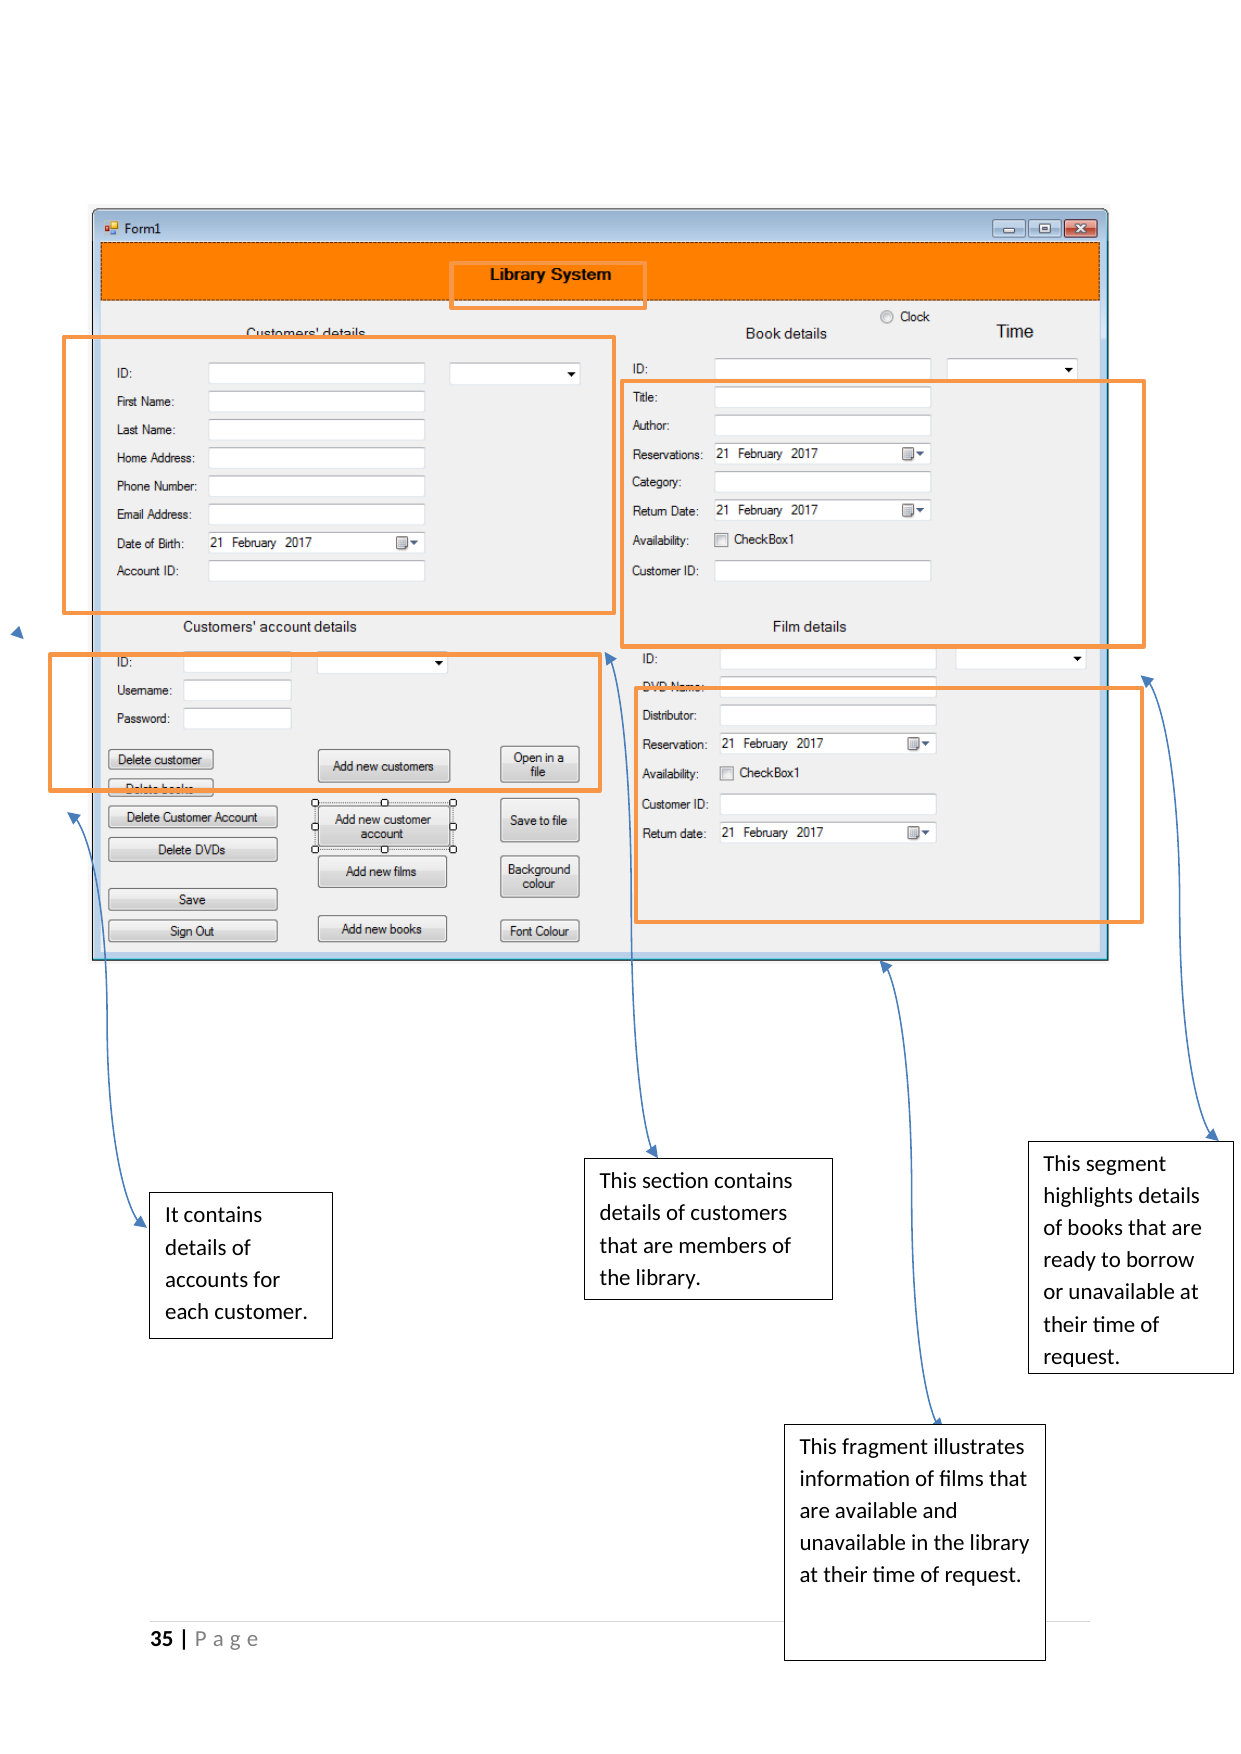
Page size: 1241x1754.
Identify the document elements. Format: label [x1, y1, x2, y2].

picture [87, 339, 612, 611]
picture [87, 657, 598, 788]
picture [87, 204, 1110, 964]
picture [638, 690, 1110, 920]
picture [87, 849, 104, 964]
picture [624, 383, 1110, 644]
